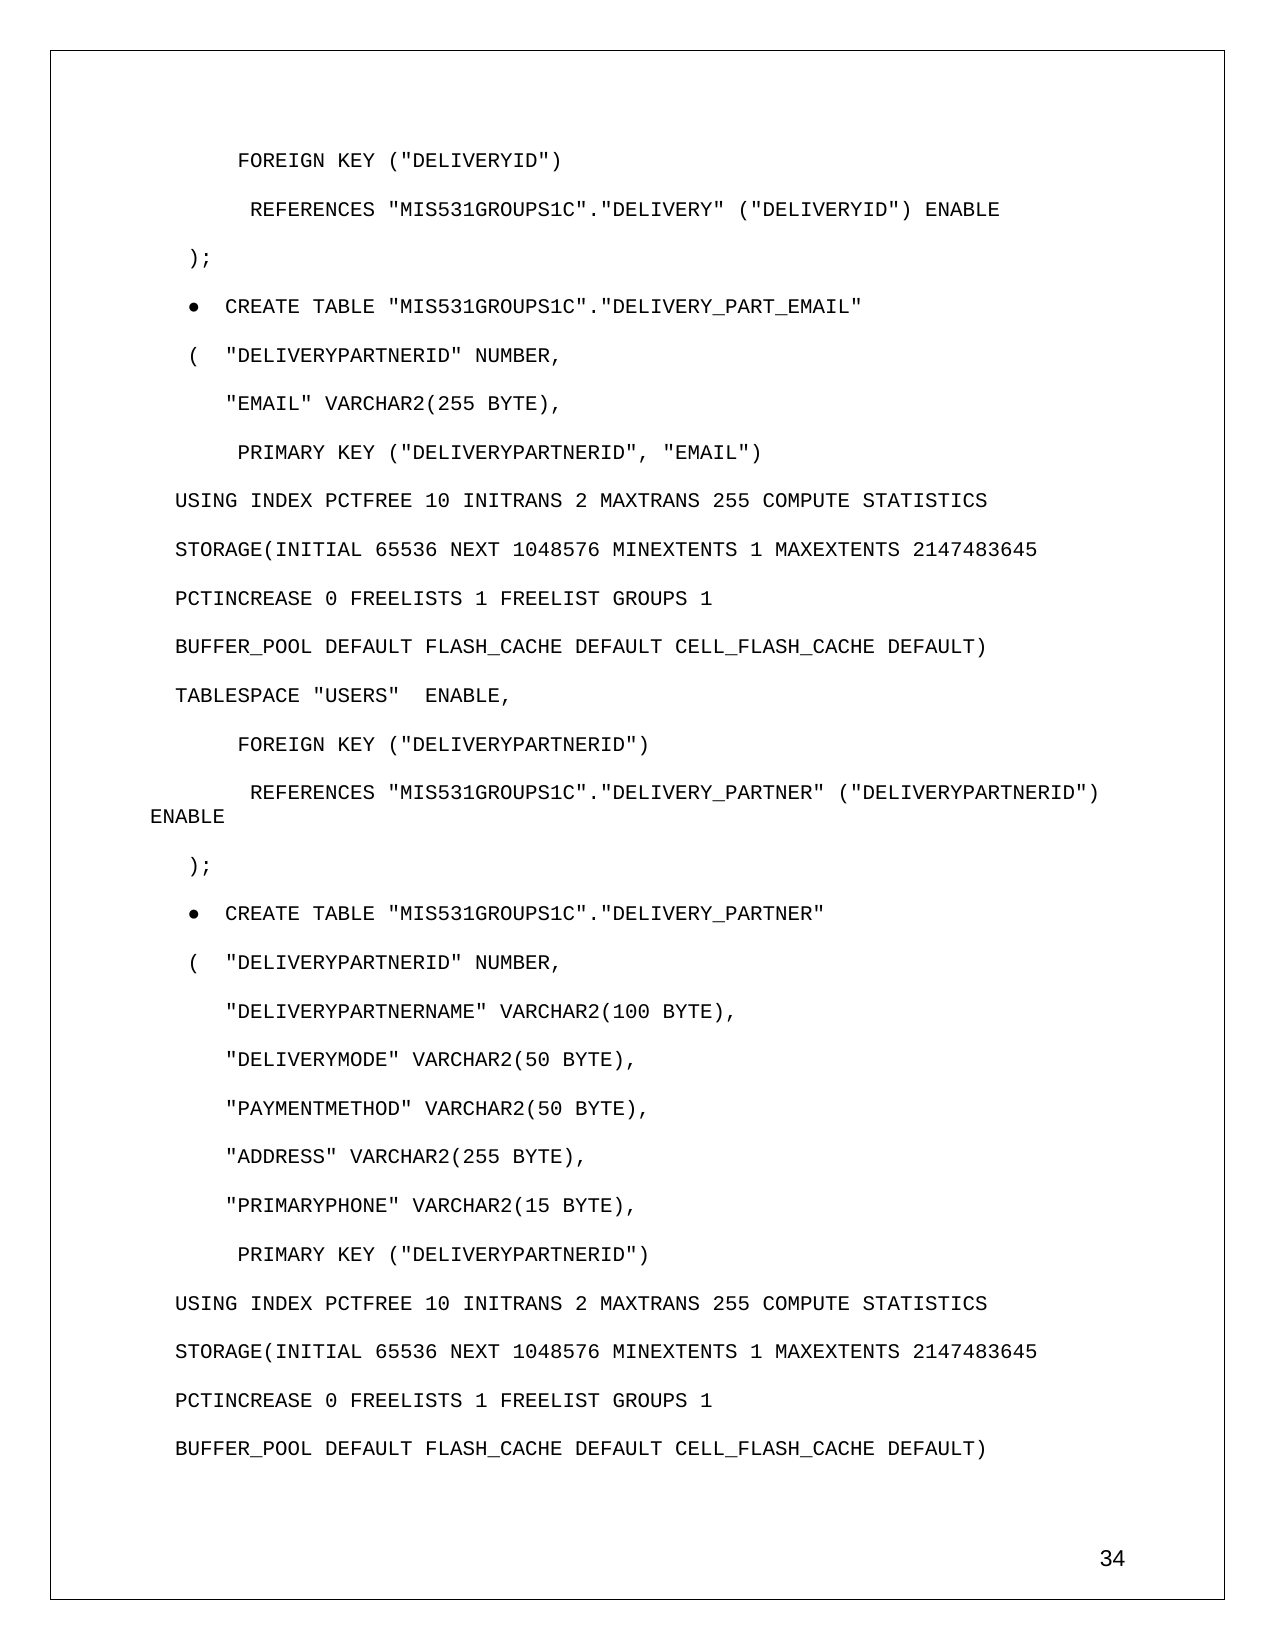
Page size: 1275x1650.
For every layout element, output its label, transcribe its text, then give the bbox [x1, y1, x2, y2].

text PCTINCREASE 0 FREELISTS 1 FREELIST GROUPS 1 [150, 588, 1125, 611]
text PCTINCREASE 0 FREELISTS 1 FREELIST GROUPS 1 [150, 1390, 1125, 1413]
text TABLESPACE "USERS" ENABLE, [150, 685, 1125, 709]
text FOREIGN KEY ("DELIVERYID") [150, 150, 1125, 174]
text FOREIGN KEY ("DELIVERYPARTNERID") [150, 734, 1125, 757]
list CREATE TABLE "MIS531GROUPS1C"."DELIVERY_PARTNER" [187, 903, 1125, 927]
text STORAGE(INITIAL 65536 NEXT 1048576 MINEXTENTS 1 MAXEXTENTS 2147483645 [150, 1341, 1125, 1365]
list CREATE TABLE "MIS531GROUPS1C"."DELIVERY_PART_EMAIL" [187, 296, 1125, 319]
text ); [150, 855, 1125, 878]
text "EMAIL" VARCHAR2(255 BYTE), [150, 393, 1125, 417]
text ); [150, 247, 1125, 271]
text BUFFER_POOL DEFAULT FLASH_CACHE DEFAULT CELL_FLASH_CACHE DEFAULT) [150, 636, 1125, 660]
text REFERENCES "MIS531GROUPS1C"."DELIVERY" ("DELIVERYID") ENABLE [150, 199, 1125, 222]
text STORAGE(INITIAL 65536 NEXT 1048576 MINEXTENTS 1 MAXEXTENTS 2147483645 [150, 539, 1125, 563]
text "DELIVERYMODE" VARCHAR2(50 BYTE), [150, 1049, 1125, 1073]
text "PRIMARYPHONE" VARCHAR2(15 BYTE), [150, 1195, 1125, 1219]
text PRIMARY KEY ("DELIVERYPARTNERID") [150, 1244, 1125, 1267]
text ( "DELIVERYPARTNERID" NUMBER, [150, 952, 1125, 976]
text "ADDRESS" VARCHAR2(255 BYTE), [150, 1147, 1125, 1170]
text USING INDEX PCTFREE 10 INITRANS 2 MAXTRANS 255 COMPUTE STATISTICS [150, 491, 1125, 514]
text REFERENCES "MIS531GROUPS1C"."DELIVERY_PARTNER" ("DELIVERYPARTNERID") ENABLE [150, 782, 1125, 830]
text "PAYMENTMETHOD" VARCHAR2(50 BYTE), [150, 1098, 1125, 1122]
text "DELIVERYPARTNERNAME" VARCHAR2(100 BYTE), [150, 1001, 1125, 1024]
text PRIMARY KEY ("DELIVERYPARTNERID", "EMAIL") [150, 442, 1125, 466]
text USING INDEX PCTFREE 10 INITRANS 2 MAXTRANS 255 COMPUTE STATISTICS [150, 1292, 1125, 1316]
text BUFFER_POOL DEFAULT FLASH_CACHE DEFAULT CELL_FLASH_CACHE DEFAULT) [150, 1438, 1125, 1462]
text ( "DELIVERYPARTNERID" NUMBER, [150, 344, 1125, 368]
